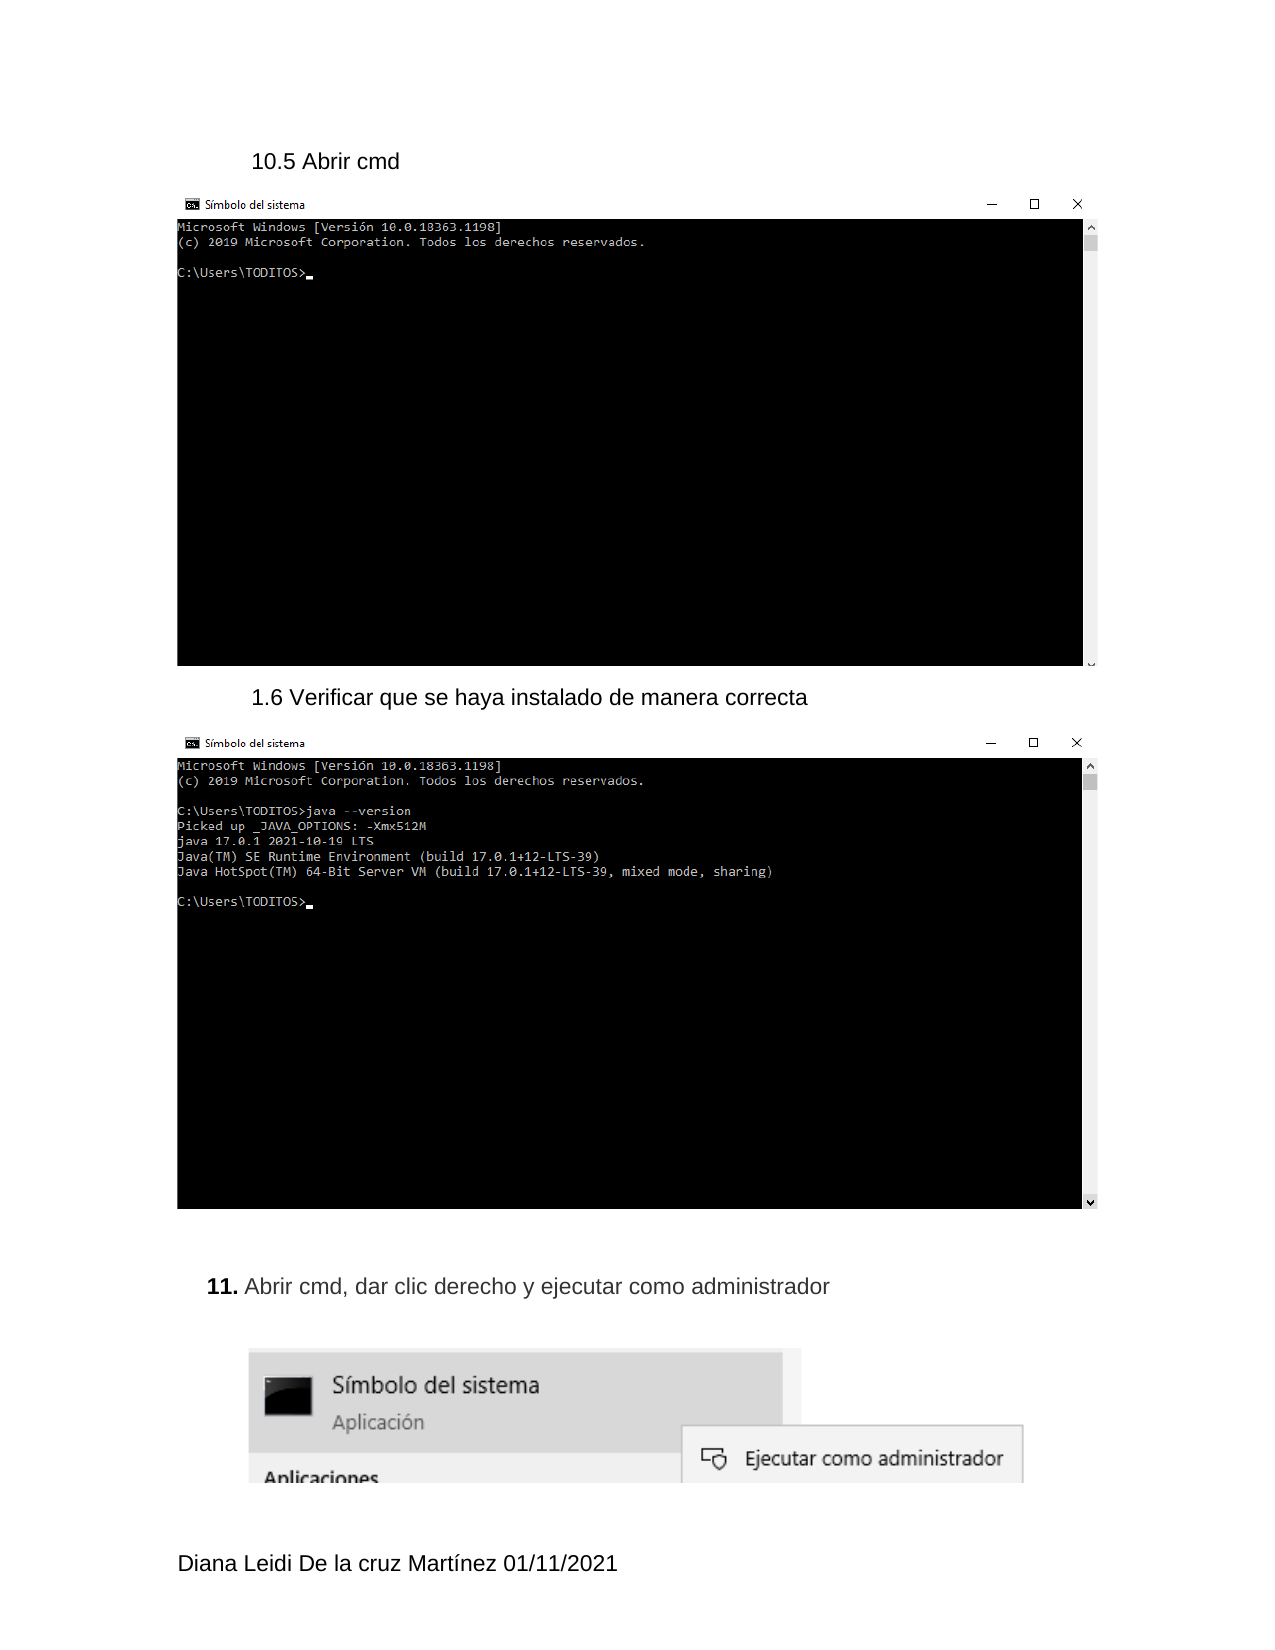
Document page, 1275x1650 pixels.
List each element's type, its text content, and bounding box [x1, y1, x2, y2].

text 10.5 Abrir cmd [177, 148, 1098, 174]
picture [177, 192, 1098, 666]
list Abrir cmd, dar clic derecho y ejecutar como administrador [207, 1273, 1098, 1329]
picture [177, 729, 1098, 1209]
text 1.6 Verificar que se haya instalado de manera correcta [177, 684, 1098, 711]
picture [248, 1348, 1027, 1483]
